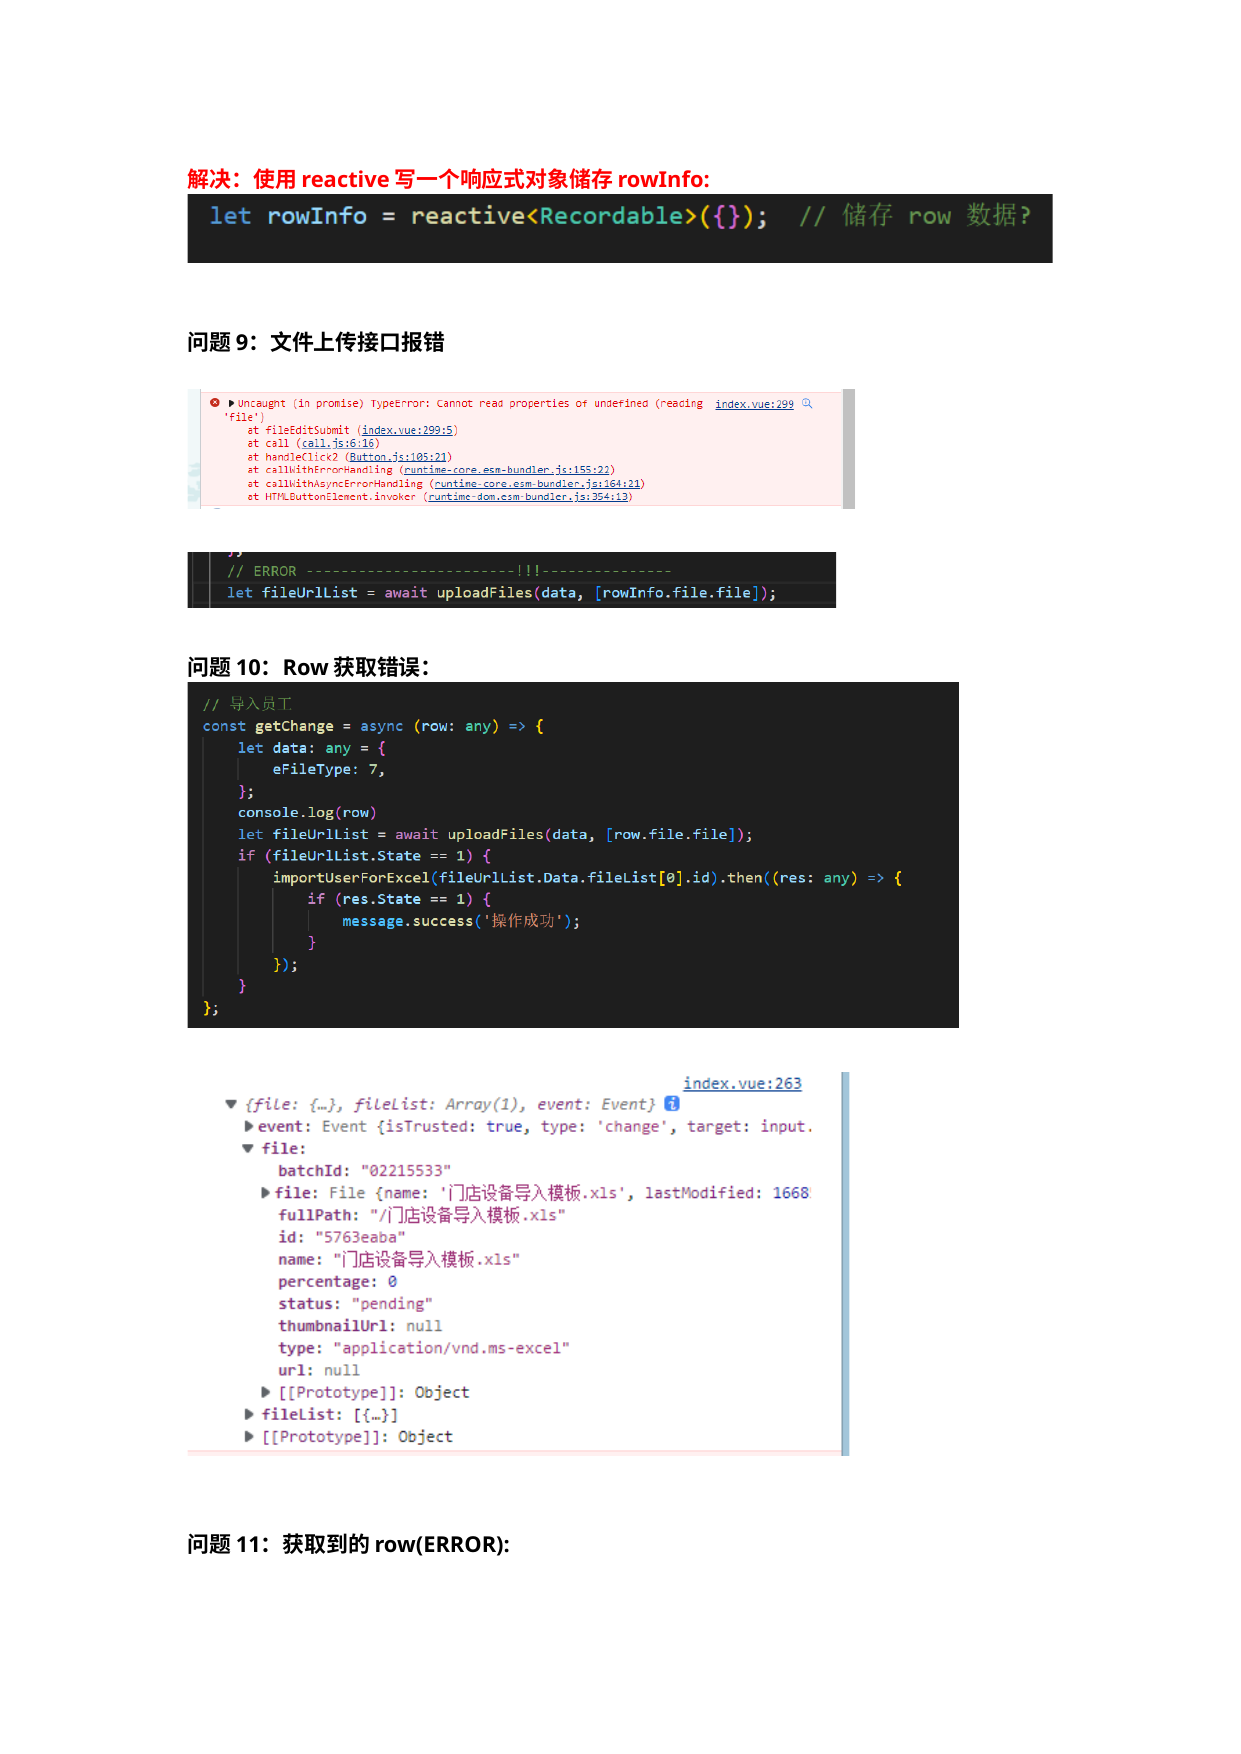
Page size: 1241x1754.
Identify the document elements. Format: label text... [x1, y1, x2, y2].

text 问题11：获取到的row(ERROR): [187, 1527, 1053, 1559]
picture [187, 389, 855, 509]
picture [187, 1072, 850, 1456]
text 解决：使用reactive写一个响应式对象储存rowInfo: [187, 162, 1053, 194]
picture [187, 194, 1053, 263]
text 问题10：Row获取错误： [187, 649, 1053, 682]
text 问题9：文件上传接口报错 [187, 324, 1053, 357]
picture [187, 552, 837, 608]
picture [187, 682, 959, 1028]
